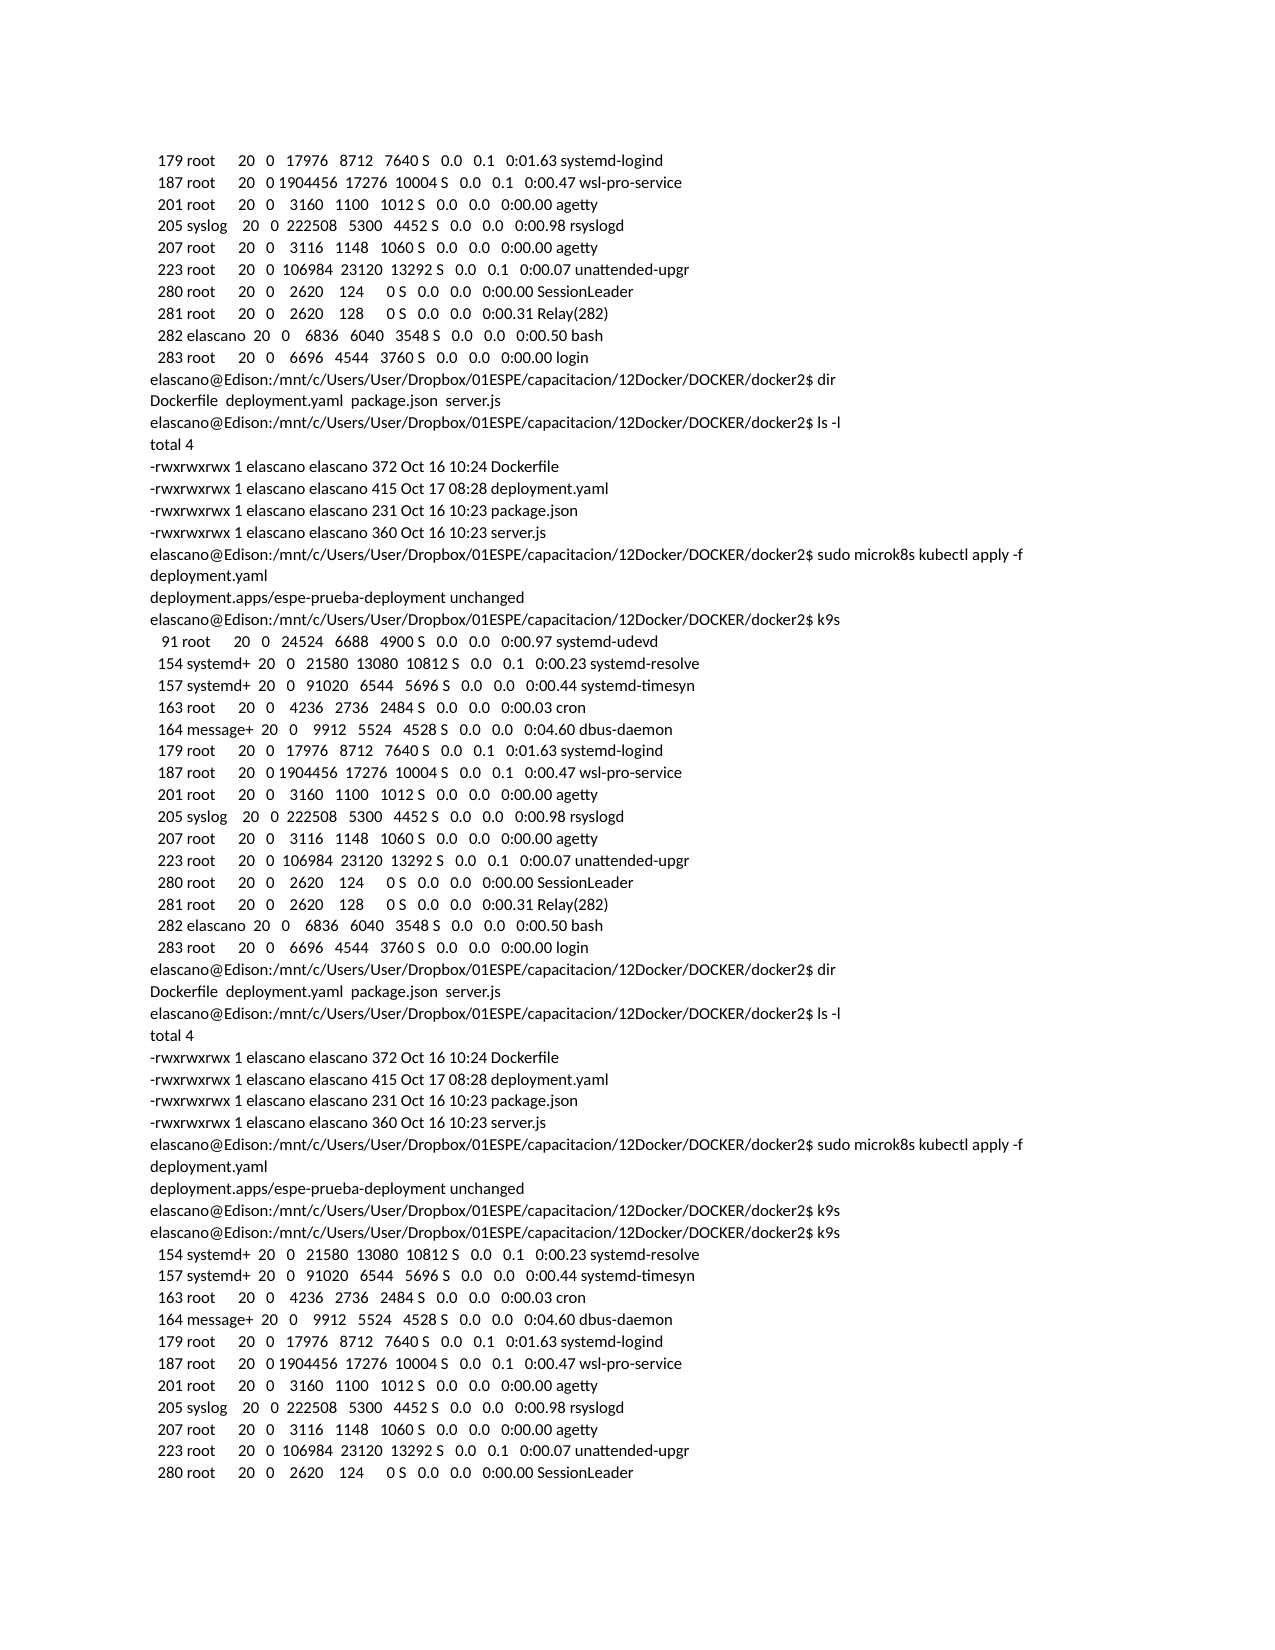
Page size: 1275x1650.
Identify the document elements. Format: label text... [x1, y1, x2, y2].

text 223 root 20 0 106984 23120 13292 S 0.0 0.1 0:00.07 unattended-upgr [150, 259, 1125, 280]
text 179 root 20 0 17976 8712 7640 S 0.0 0.1 0:01.63 systemd-logind [150, 741, 1125, 761]
text 205 syslog 20 0 222508 5300 4452 S 0.0 0.0 0:00.98 rsyslogd [150, 1397, 1125, 1417]
text 207 root 20 0 3116 1148 1060 S 0.0 0.0 0:00.00 agetty [150, 237, 1125, 258]
text 223 root 20 0 106984 23120 13292 S 0.0 0.1 0:00.07 unattended-upgr [150, 1441, 1125, 1461]
text 187 root 20 0 1904456 17276 10004 S 0.0 0.1 0:00.47 wsl-pro-service [150, 1353, 1125, 1373]
text deployment.apps/espe-prueba-deployment unchanged [150, 587, 1125, 608]
text deployment.apps/espe-prueba-deployment unchanged [150, 1178, 1125, 1198]
text 163 root 20 0 4236 2736 2484 S 0.0 0.0 0:00.03 cron [150, 697, 1125, 717]
text 205 syslog 20 0 222508 5300 4452 S 0.0 0.0 0:00.98 rsyslogd [150, 806, 1125, 827]
text 281 root 20 0 2620 128 0 S 0.0 0.0 0:00.31 Relay(282) [150, 894, 1125, 914]
text -rwxrwxrwx 1 elascano elascano 415 Oct 17 08:28 deployment.yaml [150, 478, 1125, 498]
text -rwxrwxrwx 1 elascano elascano 360 Oct 16 10:23 server.js [150, 1112, 1125, 1133]
text 280 root 20 0 2620 124 0 S 0.0 0.0 0:00.00 SessionLeader [150, 872, 1125, 892]
text -rwxrwxrwx 1 elascano elascano 231 Oct 16 10:23 package.json [150, 1091, 1125, 1111]
text elascano@Edison:/mnt/c/Users/User/Dropbox/01ESPE/capacitacion/12Docker/DOCKER/docker2$ sudo microk8s kubectl apply -f deployment.yaml [150, 544, 1125, 586]
text 187 root 20 0 1904456 17276 10004 S 0.0 0.1 0:00.47 wsl-pro-service [150, 762, 1125, 783]
text 201 root 20 0 3160 1100 1012 S 0.0 0.0 0:00.00 agetty [150, 194, 1125, 214]
text 179 root 20 0 17976 8712 7640 S 0.0 0.1 0:01.63 systemd-logind [150, 1331, 1125, 1352]
text 164 message+ 20 0 9912 5524 4528 S 0.0 0.0 0:04.60 dbus-daemon [150, 1309, 1125, 1330]
text 282 elascano 20 0 6836 6040 3548 S 0.0 0.0 0:00.50 bash [150, 325, 1125, 345]
text 91 root 20 0 24524 6688 4900 S 0.0 0.0 0:00.97 systemd-udevd [150, 631, 1125, 652]
text 201 root 20 0 3160 1100 1012 S 0.0 0.0 0:00.00 agetty [150, 1375, 1125, 1395]
text -rwxrwxrwx 1 elascano elascano 372 Oct 16 10:24 Dockerfile [150, 456, 1125, 477]
text 154 systemd+ 20 0 21580 13080 10812 S 0.0 0.1 0:00.23 systemd-resolve [150, 1244, 1125, 1264]
text Dockerfile deployment.yaml package.json server.js [150, 981, 1125, 1002]
text 283 root 20 0 6696 4544 3760 S 0.0 0.0 0:00.00 login [150, 347, 1125, 367]
text 154 systemd+ 20 0 21580 13080 10812 S 0.0 0.1 0:00.23 systemd-resolve [150, 653, 1125, 673]
text total 4 [150, 1025, 1125, 1045]
text Dockerfile deployment.yaml package.json server.js [150, 391, 1125, 411]
text total 4 [150, 434, 1125, 455]
text 281 root 20 0 2620 128 0 S 0.0 0.0 0:00.31 Relay(282) [150, 303, 1125, 323]
text -rwxrwxrwx 1 elascano elascano 415 Oct 17 08:28 deployment.yaml [150, 1069, 1125, 1089]
text 163 root 20 0 4236 2736 2484 S 0.0 0.0 0:00.03 cron [150, 1287, 1125, 1308]
text 164 message+ 20 0 9912 5524 4528 S 0.0 0.0 0:04.60 dbus-daemon [150, 719, 1125, 739]
text 223 root 20 0 106984 23120 13292 S 0.0 0.1 0:00.07 unattended-upgr [150, 850, 1125, 870]
text 280 root 20 0 2620 124 0 S 0.0 0.0 0:00.00 SessionLeader [150, 1462, 1125, 1483]
text elascano@Edison:/mnt/c/Users/User/Dropbox/01ESPE/capacitacion/12Docker/DOCKER/docker2$ k9s [150, 1200, 1125, 1220]
text elascano@Edison:/mnt/c/Users/User/Dropbox/01ESPE/capacitacion/12Docker/DOCKER/docker2$ sudo microk8s kubectl apply -f deployment.yaml [150, 1134, 1125, 1177]
text 283 root 20 0 6696 4544 3760 S 0.0 0.0 0:00.00 login [150, 937, 1125, 958]
text elascano@Edison:/mnt/c/Users/User/Dropbox/01ESPE/capacitacion/12Docker/DOCKER/docker2$ dir [150, 369, 1125, 389]
text 157 systemd+ 20 0 91020 6544 5696 S 0.0 0.0 0:00.44 systemd-timesyn [150, 675, 1125, 695]
text 201 root 20 0 3160 1100 1012 S 0.0 0.0 0:00.00 agetty [150, 784, 1125, 805]
text -rwxrwxrwx 1 elascano elascano 231 Oct 16 10:23 package.json [150, 500, 1125, 520]
text 207 root 20 0 3116 1148 1060 S 0.0 0.0 0:00.00 agetty [150, 1419, 1125, 1439]
text 179 root 20 0 17976 8712 7640 S 0.0 0.1 0:01.63 systemd-logind [150, 150, 1125, 170]
text 207 root 20 0 3116 1148 1060 S 0.0 0.0 0:00.00 agetty [150, 828, 1125, 848]
text 282 elascano 20 0 6836 6040 3548 S 0.0 0.0 0:00.50 bash [150, 916, 1125, 936]
text -rwxrwxrwx 1 elascano elascano 360 Oct 16 10:23 server.js [150, 522, 1125, 542]
text elascano@Edison:/mnt/c/Users/User/Dropbox/01ESPE/capacitacion/12Docker/DOCKER/docker2$ ls -l [150, 1003, 1125, 1023]
text elascano@Edison:/mnt/c/Users/User/Dropbox/01ESPE/capacitacion/12Docker/DOCKER/docker2$ dir [150, 959, 1125, 980]
text elascano@Edison:/mnt/c/Users/User/Dropbox/01ESPE/capacitacion/12Docker/DOCKER/docker2$ k9s [150, 1222, 1125, 1242]
text 157 systemd+ 20 0 91020 6544 5696 S 0.0 0.0 0:00.44 systemd-timesyn [150, 1266, 1125, 1286]
text elascano@Edison:/mnt/c/Users/User/Dropbox/01ESPE/capacitacion/12Docker/DOCKER/docker2$ ls -l [150, 412, 1125, 433]
text 205 syslog 20 0 222508 5300 4452 S 0.0 0.0 0:00.98 rsyslogd [150, 216, 1125, 236]
text elascano@Edison:/mnt/c/Users/User/Dropbox/01ESPE/capacitacion/12Docker/DOCKER/docker2$ k9s [150, 609, 1125, 630]
text 280 root 20 0 2620 124 0 S 0.0 0.0 0:00.00 SessionLeader [150, 281, 1125, 302]
text -rwxrwxrwx 1 elascano elascano 372 Oct 16 10:24 Dockerfile [150, 1047, 1125, 1067]
text 187 root 20 0 1904456 17276 10004 S 0.0 0.1 0:00.47 wsl-pro-service [150, 172, 1125, 192]
